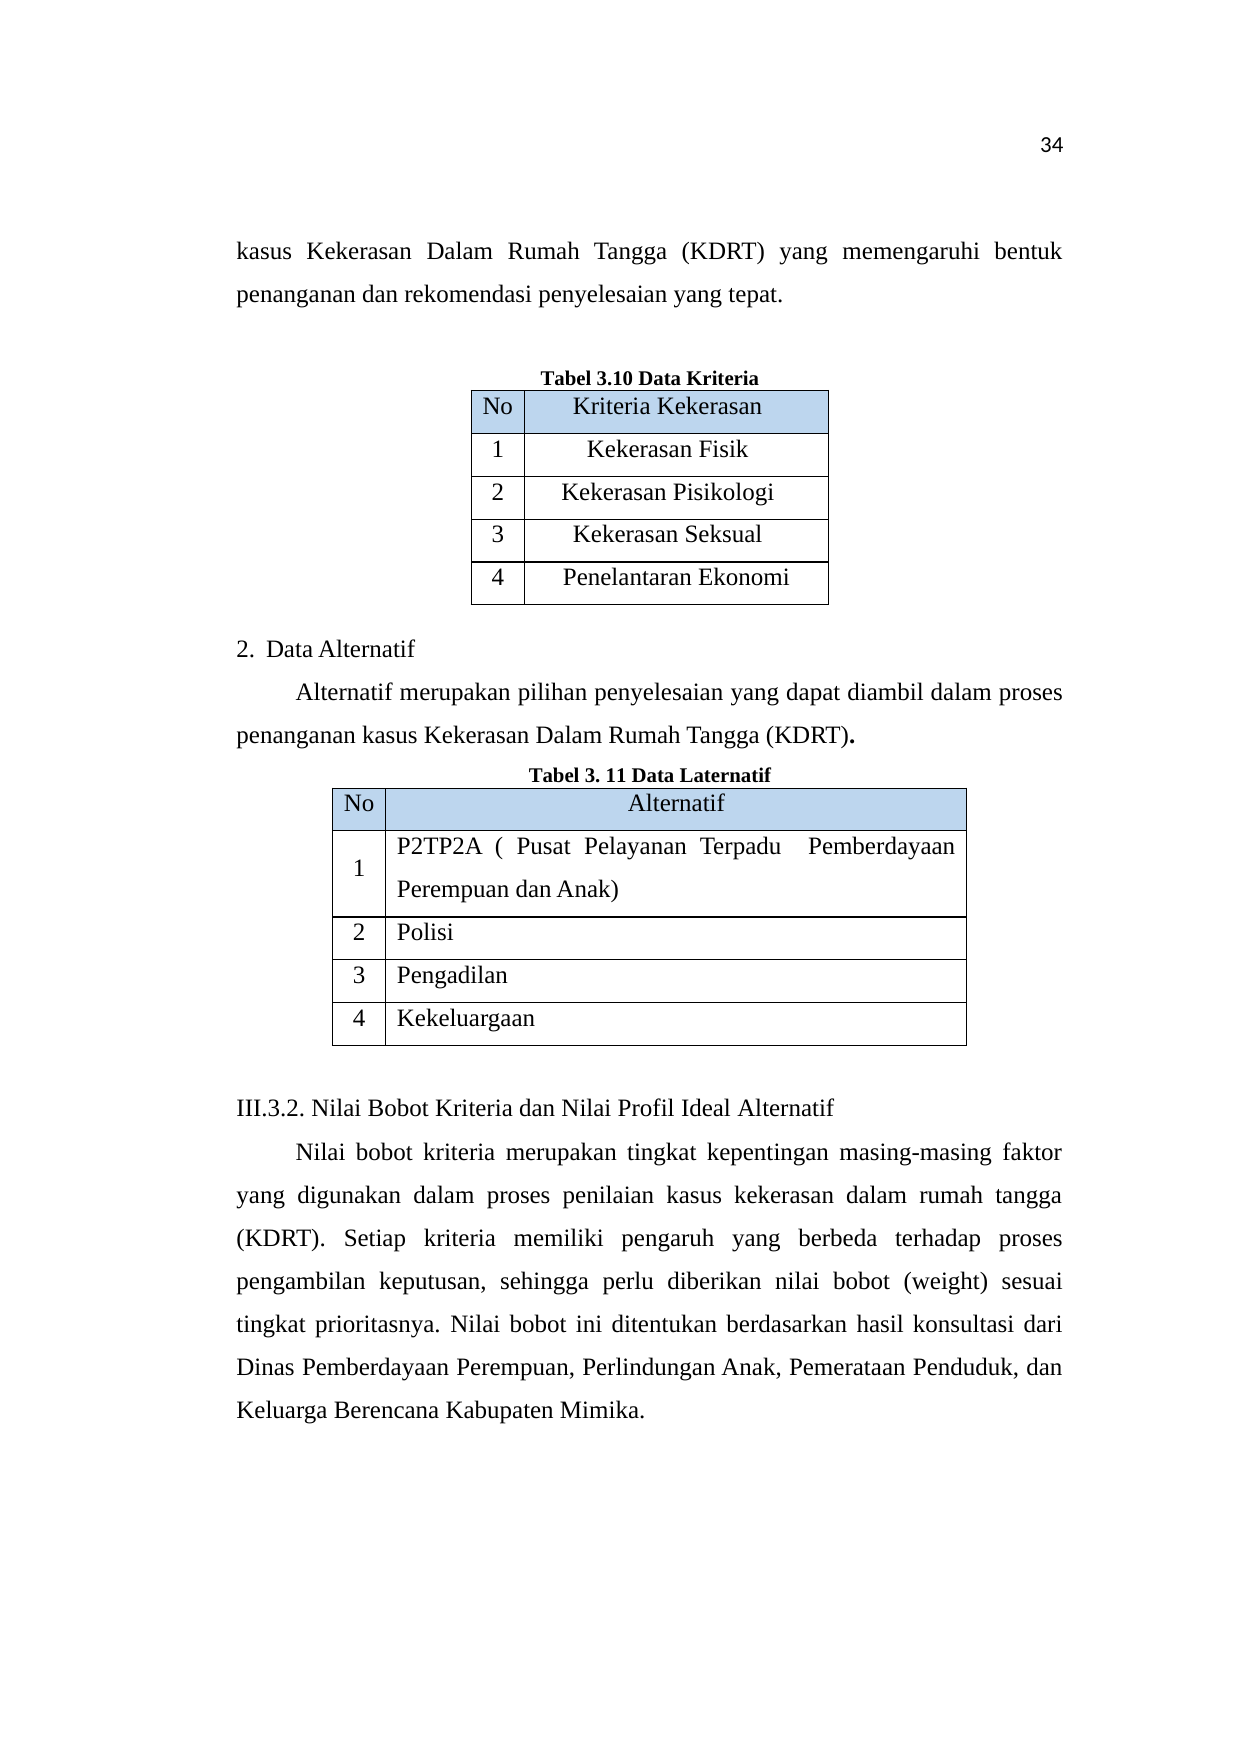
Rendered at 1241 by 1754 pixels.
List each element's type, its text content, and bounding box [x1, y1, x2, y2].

table_cell Kekerasan Seksual [525, 520, 828, 561]
table_header No [333, 789, 385, 830]
text Tabel 3.10 Data Kriteria [236, 366, 1063, 390]
table_cell 2 [333, 918, 385, 959]
table_cell Kekerasan Fisik [525, 434, 828, 476]
subtitle Nilai Bobot Kriteria dan Nilai Profil Ideal Alternatif [236, 1093, 1063, 1122]
text Tabel 3. 11 Data Laternatif [236, 763, 1063, 787]
text Nilai bobot kriteria merupakan tingkat kepentingan masing-masing faktor yang digunakan dalam proses penilaian kasus kekerasan dalam rumah tangga (KDRT). Setiap kriteria memiliki pengaruh yang berbeda terhadap proses pengambilan keputusan, sehingga perlu diberikan nilai bobot (weight) sesuai tingkat prioritasnya. Nilai bobot ini ditentukan berdasarkan hasil konsultasi dari Dinas Pemberdayaan Perempuan, Perlindungan Anak, Pemerataan Penduduk, dan Keluarga Berencana Kabupaten Mimika. [236, 1137, 1063, 1424]
table_cell Pengadilan [386, 960, 966, 1002]
list Data Alternatif [236, 634, 1063, 663]
table_cell Polisi [386, 918, 966, 959]
table_cell 1 [333, 831, 385, 916]
table_cell Kekeluargaan [386, 1003, 966, 1045]
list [236, 236, 1063, 308]
table_header Kriteria Kekerasan [525, 391, 828, 433]
list Alternatif merupakan pilihan penyelesaian yang dapat diambil dalam proses penanganan kasus Kekerasan Dalam Rumah Tangga (KDRT). [236, 677, 1063, 749]
table_cell 3 [472, 520, 524, 561]
table_cell 4 [472, 563, 524, 604]
table_cell 4 [333, 1003, 385, 1045]
table_cell 3 [333, 960, 385, 1002]
table_cell 2 [472, 477, 524, 518]
table_header Alternatif [386, 789, 966, 830]
table_cell Penelantaran Ekonomi [525, 563, 828, 604]
table_cell Kekerasan Pisikologi [525, 477, 828, 518]
table_cell 1 [472, 434, 524, 476]
table_cell P2TP2A ( Pusat Pelayanan Terpadu Pemberdayaan Perempuan dan Anak) [386, 831, 966, 916]
table_header No [472, 391, 524, 433]
